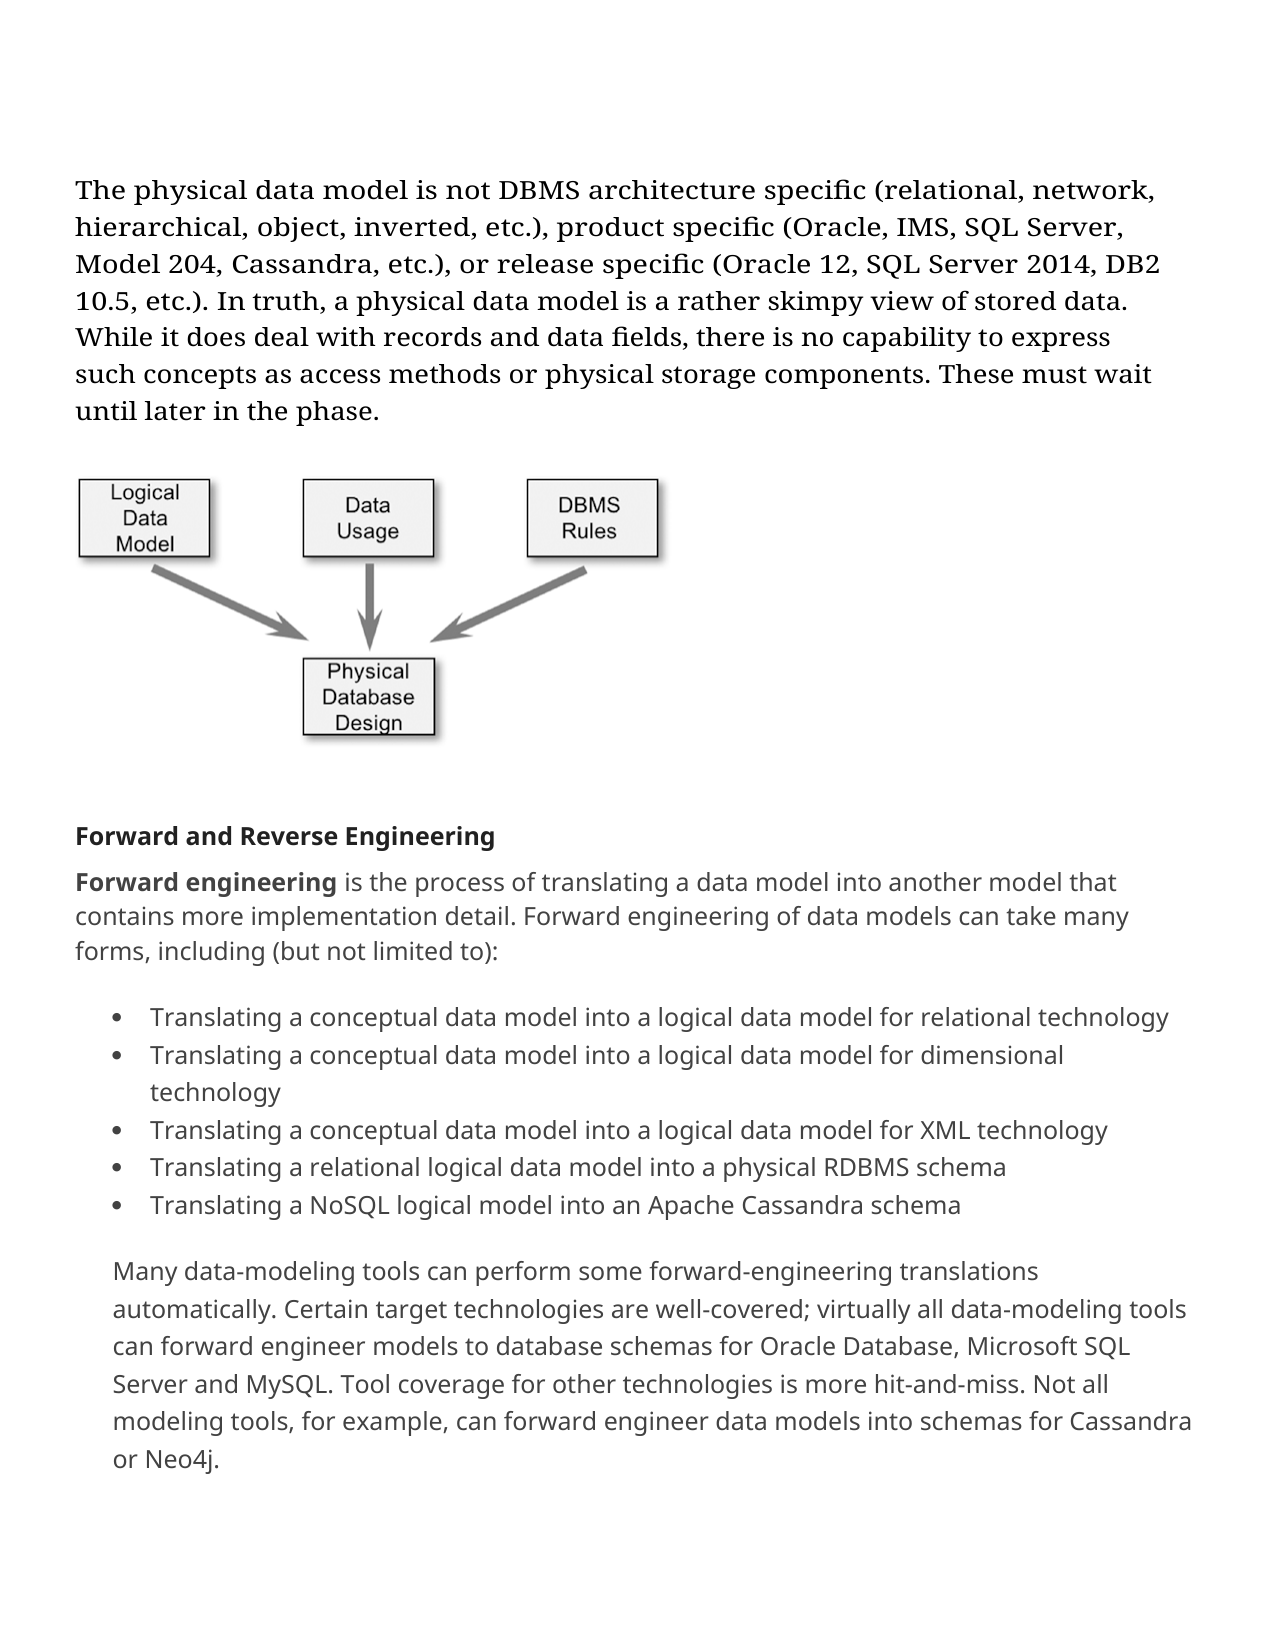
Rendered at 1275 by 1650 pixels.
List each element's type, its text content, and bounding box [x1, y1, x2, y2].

list Translating a relational logical data model into a physical RDBMS schema [112, 1146, 1200, 1184]
list Translating a conceptual data model into a logical data model for relational technology [112, 996, 1200, 1034]
text Many data-modeling tools can perform some forward-engineering translations automatically. Certain target technologies are well-covered; virtually all data-modeling tools can forward engineer models to database schemas for Oracle Database, Microsoft SQL Server and MySQL. Tool coverage for other technologies is more hit-and-miss. Not all modeling tools, for example, can forward engineer data models into schemas for Cassandra or Neo4j. [112, 1251, 1200, 1476]
list Translating a NoSQL logical model into an Apache Cassandra schema [112, 1184, 1200, 1221]
text Forward engineering is the process of translating a data model into another model that contains more implementation detail. Forward engineering of data models can take many forms, including (but not limited to): [75, 865, 1200, 967]
text Forward and Reverse Engineering [75, 815, 1200, 852]
list Translating a conceptual data model into a logical data model for XML technology [112, 1109, 1200, 1146]
picture [75, 475, 672, 748]
list Translating a conceptual data model into a logical data model for dimensional technology [112, 1034, 1200, 1109]
text The physical data model is not DBMS architecture specific (relational, network, hierarchical, object, inverted, etc.), product specific (Oracle, IMS, SQL Server, Model 204, Cassandra, etc.), or release specific (Oracle 12, SQL Server 2014, DB2 10.5, etc.). In truth, a physical data model is a rather skimpy view of stored data. While it does deal with records and data fields, there is no capability to express such concepts as access methods or physical storage components. These must wait until later in the phase. [75, 173, 1165, 428]
